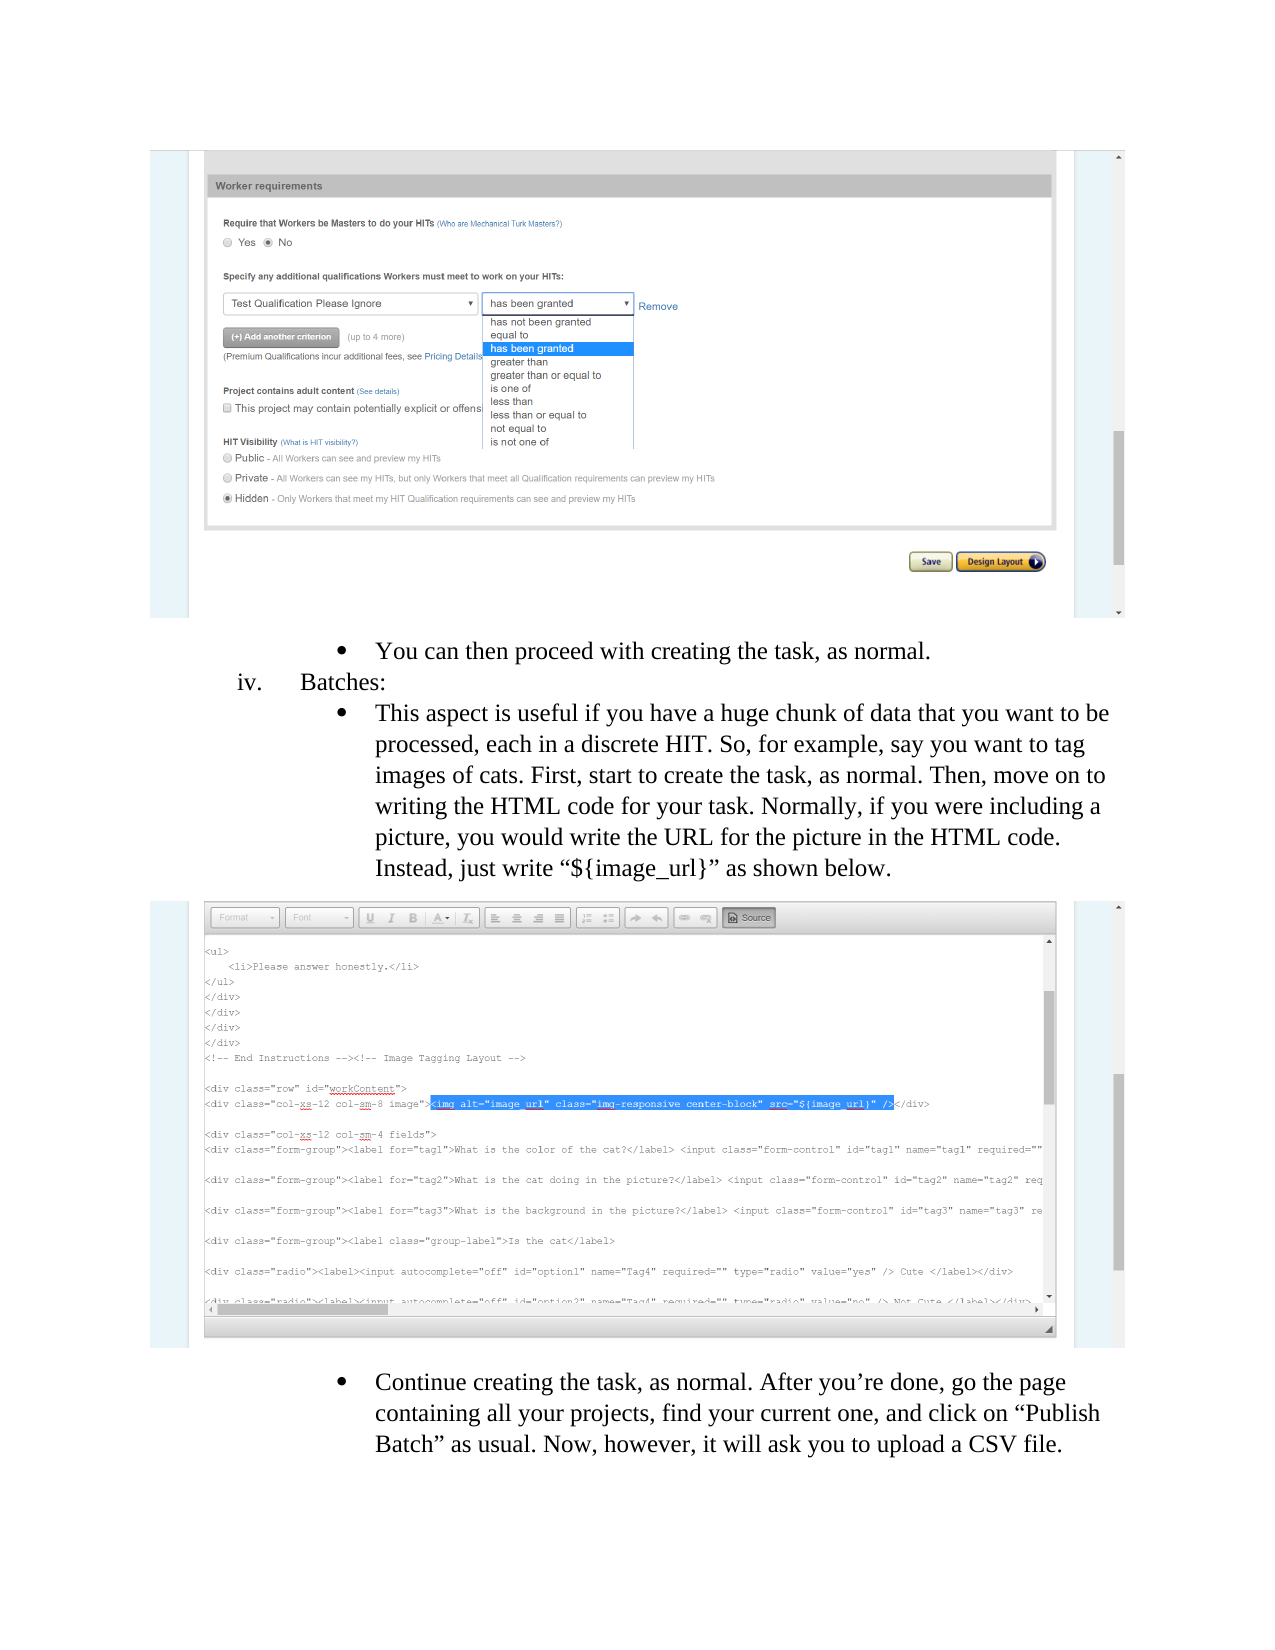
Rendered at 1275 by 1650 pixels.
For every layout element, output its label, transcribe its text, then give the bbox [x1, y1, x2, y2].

list This aspect is useful if you have a huge chunk of data that you want to be processed, each in a discrete HIT. So, for example, say you want to tag images of cats. First, start to create the task, as normal. Then, move on to writing the HTML code for your task. Normally, if you were including a picture, you would write the URL for the picture in the HTML code. Instead, just write “${image_url}” as shown below. [337, 698, 1125, 882]
list Continue creating the task, as normal. After you’re done, go the page containing all your projects, find your current one, and click on “Publish Batch” as usual. Now, however, it will ask you to upload a CSV file. [337, 1367, 1125, 1457]
picture [150, 150, 1125, 618]
list Batches: [262, 667, 1125, 696]
list You can then proceed with creating the task, as normal. [337, 636, 1125, 665]
picture [150, 901, 1125, 1348]
